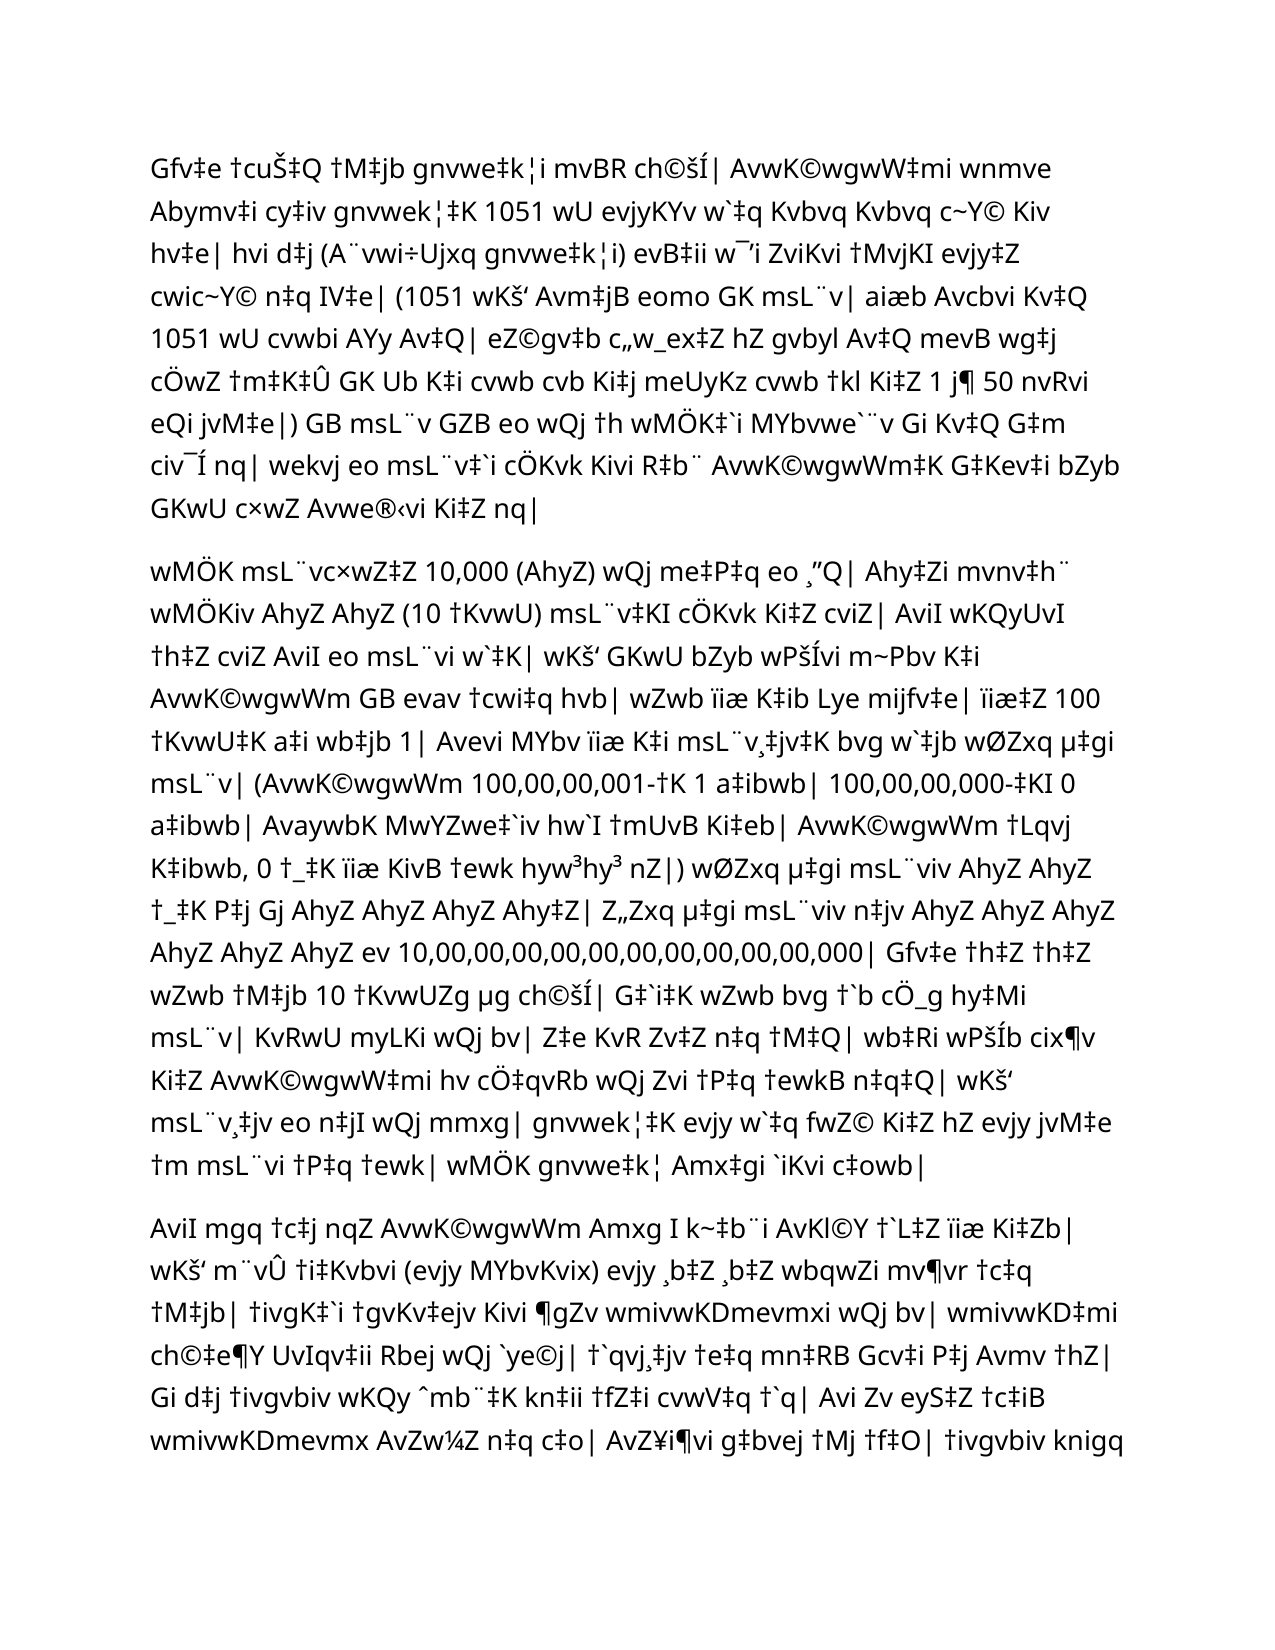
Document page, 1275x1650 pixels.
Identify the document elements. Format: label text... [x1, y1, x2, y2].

text wMÖK msL¨vc×wZ‡Z 10,000 (AhyZ) wQj me‡P‡q eo ¸”Q| Ahy‡Zi mvnv‡h¨ wMÖKiv AhyZ AhyZ (10 †KvwU) msL¨v‡KI cÖKvk Ki‡Z cviZ| AviI wKQyUvI †h‡Z cviZ AviI eo msL¨vi w`‡K| wKš‘ GKwU bZyb wPšÍvi m~Pbv K‡i AvwK©wgwWm GB evav †cwi‡q hvb| wZwb ïiæ K‡ib Lye mijfv‡e| ïiæ‡Z 100 †KvwU‡K a‡i wb‡jb 1| Avevi MYbv ïiæ K‡i msL¨v¸‡jv‡K bvg w`‡jb wØZxq µ‡gi msL¨v| (AvwK©wgwWm 100,00,00,001-†K 1 a‡ibwb| 100,00,00,000-‡KI 0 a‡ibwb| AvaywbK MwYZwe‡`iv hw`I †mUvB Ki‡eb| AvwK©wgwWm †Lqvj K‡ibwb, 0 †_‡K ïiæ KivB †ewk hyw³hy³ nZ|) wØZxq µ‡gi msL¨viv AhyZ AhyZ †_‡K P‡j Gj AhyZ AhyZ AhyZ Ahy‡Z| Z„Zxq µ‡gi msL¨viv n‡jv AhyZ AhyZ AhyZ AhyZ AhyZ AhyZ ev 10,00,00,00,00,00,00,00,00,00,00,000| Gfv‡e †h‡Z †h‡Z wZwb †M‡jb 10 †KvwUZg µg ch©šÍ| G‡`i‡K wZwb bvg †`b cÖ_g hy‡Mi msL¨v| KvRwU myLKi wQj bv| Z‡e KvR Zv‡Z n‡q †M‡Q| wb‡Ri wPšÍb cix¶v Ki‡Z AvwK©wgwW‡mi hv cÖ‡qvRb wQj Zvi †P‡q †ewkB n‡q‡Q| wKš‘ msL¨v¸‡jv eo n‡jI wQj mmxg| gnvwek¦‡K evjy w`‡q fwZ© Ki‡Z hZ evjy jvM‡e †m msL¨vi †P‡q †ewk| wMÖK gnvwe‡k¦ Amx‡gi `iKvi c‡owb| [150, 552, 1125, 1183]
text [150, 1209, 1125, 1458]
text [150, 150, 1125, 526]
